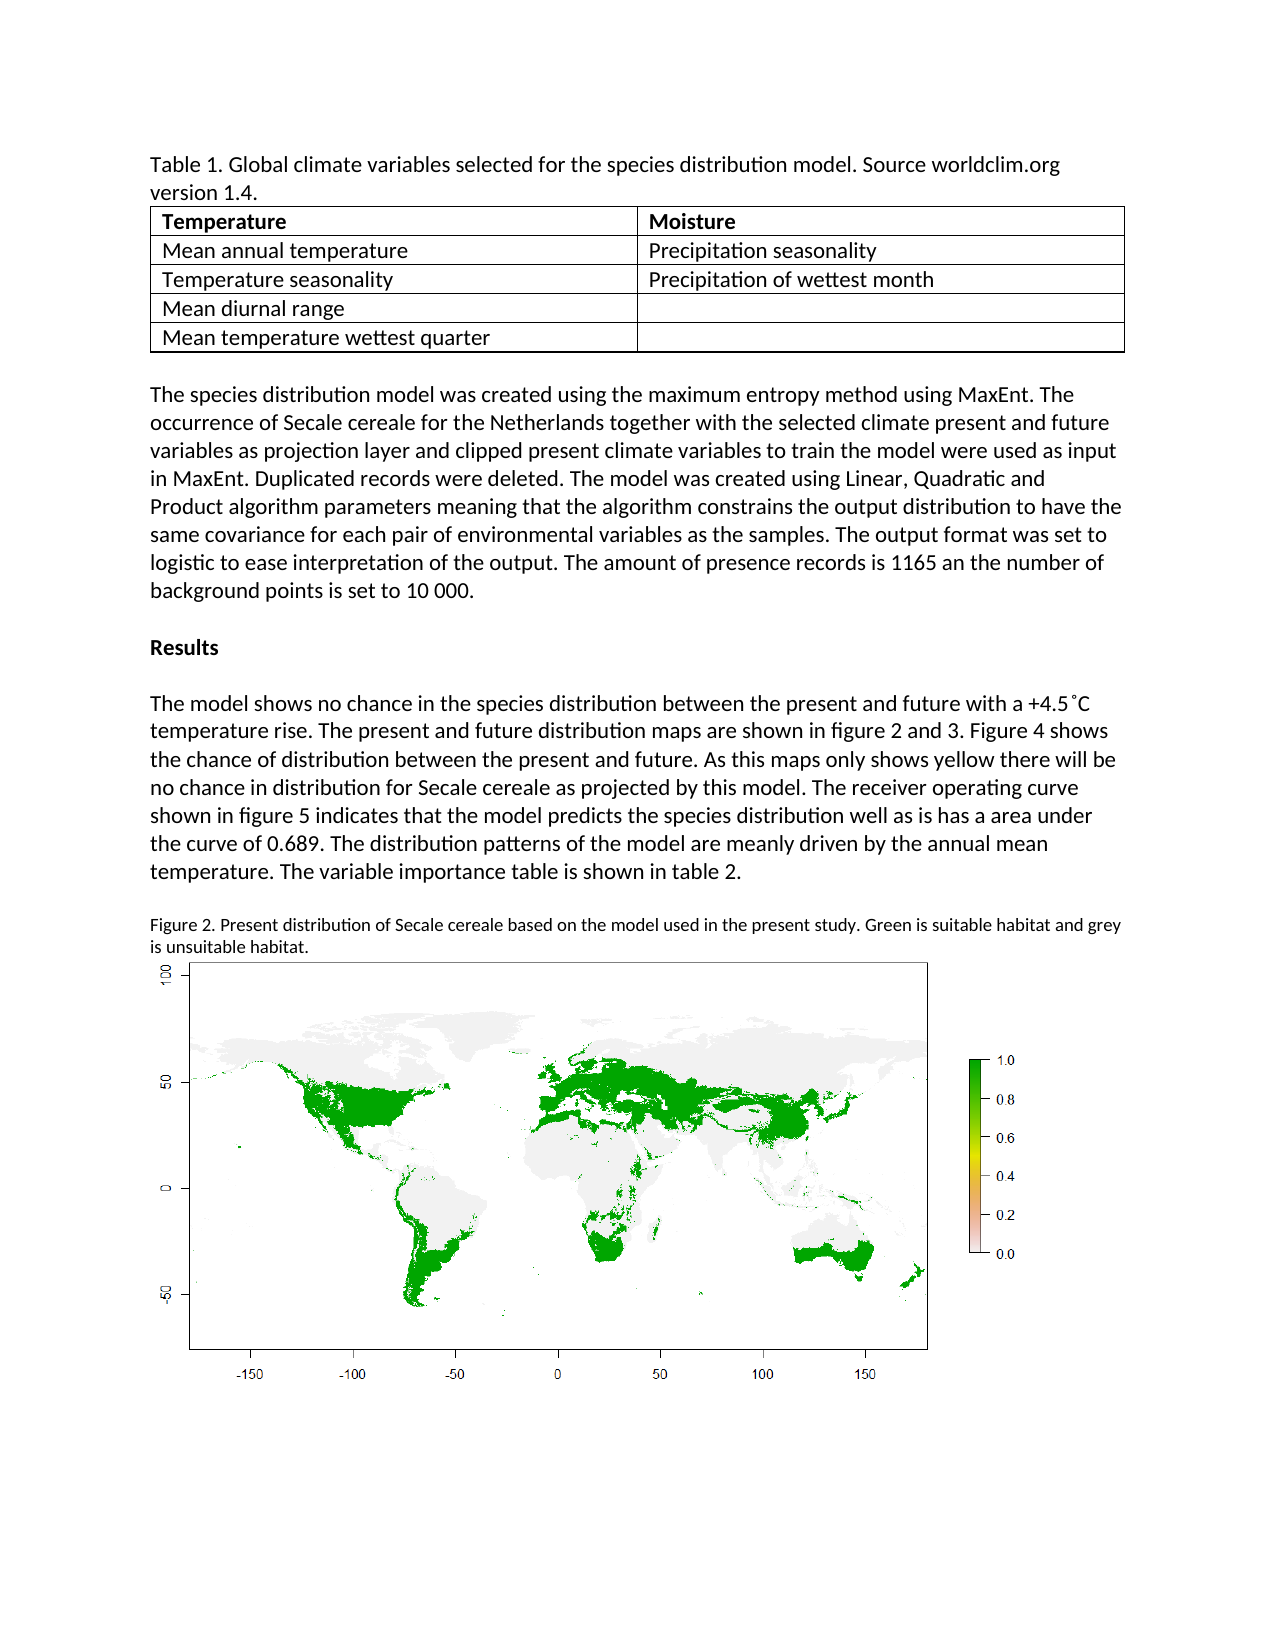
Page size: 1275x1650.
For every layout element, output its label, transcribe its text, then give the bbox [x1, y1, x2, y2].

text Figure 2. Present distribution of Secale cereale based on the model used in the present study. Green is suitable habitat and grey is unsuitable habitat. [150, 913, 1125, 959]
table_cell Precipitation of wettest month [638, 265, 1124, 293]
text Table 1. Global climate variables selected for the species distribution model. Source worldclim.org version 1.4. [150, 150, 1125, 206]
picture [150, 958, 1082, 1401]
text The model shows no chance in the species distribution between the present and future with a +4.5˚C temperature rise. The present and future distribution maps are shown in figure 2 and 3. Figure 4 shows the chance of distribution between the present and future. As this maps only shows yellow there will be no chance in distribution for Secale cereale as projected by this model. The receiver operating curve shown in figure 5 indicates that the model predicts the species distribution well as is has a area under the curve of 0.689. The distribution patterns of the model are meanly driven by the annual mean temperature. The variable importance table is shown in table 2. [150, 689, 1125, 885]
table_cell [638, 323, 1124, 351]
table_cell Mean annual temperature [151, 236, 637, 264]
table_header Temperature [151, 207, 637, 235]
table_cell [638, 294, 1124, 322]
text Results [150, 633, 1125, 661]
table_cell Mean temperature wettest quarter [151, 323, 637, 351]
text The species distribution model was created using the maximum entropy method using MaxEnt. The occurrence of Secale cereale for the Netherlands together with the selected climate present and future variables as projection layer and clipped present climate variables to train the model were used as input in MaxEnt. Duplicated records were deleted. The model was created using Linear, Quadratic and Product algorithm parameters meaning that the algorithm constrains the output distribution to have the same covariance for each pair of environmental variables as the samples. The output format was set to logistic to ease interpretation of the output. The amount of presence records is 1165 an the number of background points is set to 10 000. [150, 380, 1125, 604]
table_cell Precipitation seasonality [638, 236, 1124, 264]
table_cell Temperature seasonality [151, 265, 637, 293]
table_cell Mean diurnal range [151, 294, 637, 322]
table_header Moisture [638, 207, 1124, 235]
